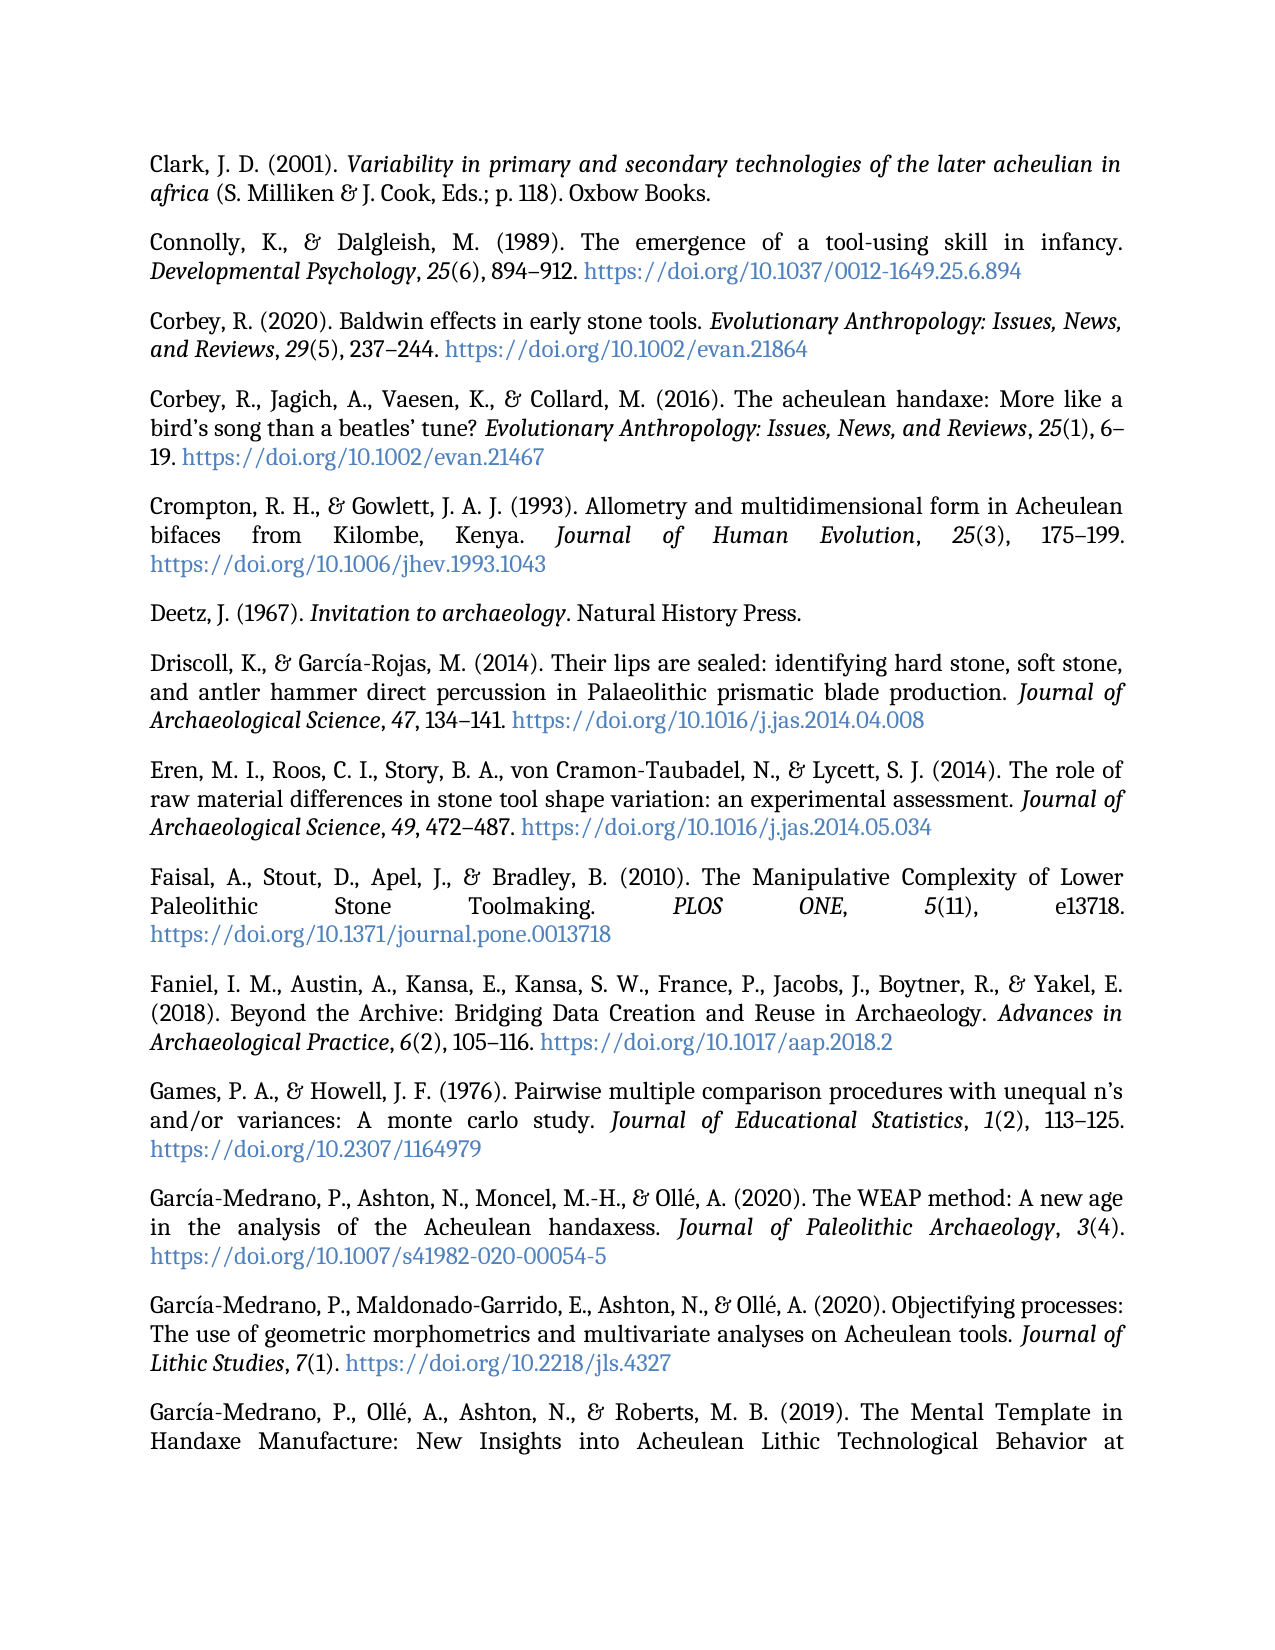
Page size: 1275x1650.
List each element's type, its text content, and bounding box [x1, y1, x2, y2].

text Eren, M. I., Roos, C. I., Story, B. A., von Cramon-Taubadel, N., & Lycett, S. J. (2014). The role of raw material differences in stone tool shape variation: an experimental assessment. Journal of Archaeological Science, 49, 472–487. https://doi.org/10.1016/j.jas.2014.05.034 [150, 756, 1125, 842]
text García-Medrano, P., Ashton, N., Moncel, M.-H., & Ollé, A. (2020). The WEAP method: A new age in the analysis of the Acheulean handaxess. Journal of Paleolithic Archaeology, 3(4). https://doi.org/10.1007/s41982-020-00054-5 [150, 1184, 1125, 1270]
text Driscoll, K., & García-Rojas, M. (2014). Their lips are sealed: identifying hard stone, soft stone, and antler hammer direct percussion in Palaeolithic prismatic blade production. Journal of Archaeological Science, 47, 134–141. https://doi.org/10.1016/j.jas.2014.04.008 [150, 649, 1125, 735]
text Clark, J. D. (2001). Variability in primary and secondary technologies of the later acheulian in africa (S. Milliken & J. Cook, Eds.; p. 118). Oxbow Books. [150, 150, 1125, 207]
text Faniel, I. M., Austin, A., Kansa, E., Kansa, S. W., France, P., Jacobs, J., Boytner, R., & Yakel, E. (2018). Beyond the Archive: Bridging Data Creation and Reuse in Archaeology. Advances in Archaeological Practice, 6(2), 105–116. https://doi.org/10.1017/aap.2018.2 [150, 970, 1125, 1056]
text Corbey, R., Jagich, A., Vaesen, K., & Collard, M. (2016). The acheulean handaxe: More like a bird’s song than a beatles’ tune? Evolutionary Anthropology: Issues, News, and Reviews, 25(1), 6–19. https://doi.org/10.1002/evan.21467 [150, 385, 1125, 471]
text Deetz, J. (1967). Invitation to archaeology. Natural History Press. [150, 599, 1125, 628]
text Crompton, R. H., & Gowlett, J. A. J. (1993). Allometry and multidimensional form in Acheulean bifaces from Kilombe, Kenya. Journal of Human Evolution, 25(3), 175–199. https://doi.org/10.1006/jhev.1993.1043 [150, 492, 1125, 578]
text Connolly, K., & Dalgleish, M. (1989). The emergence of a tool-using skill in infancy. Developmental Psychology, 25(6), 894–912. https://doi.org/10.1037/0012-1649.25.6.894 [150, 228, 1125, 286]
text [150, 1398, 1125, 1456]
text Corbey, R. (2020). Baldwin effects in early stone tools. Evolutionary Anthropology: Issues, News, and Reviews, 29(5), 237–244. https://doi.org/10.1002/evan.21864 [150, 307, 1125, 364]
text Faisal, A., Stout, D., Apel, J., & Bradley, B. (2010). The Manipulative Complexity of Lower Paleolithic Stone Toolmaking. PLOS ONE, 5(11), e13718. https://doi.org/10.1371/journal.pone.0013718 [150, 863, 1125, 949]
text García-Medrano, P., Maldonado-Garrido, E., Ashton, N., & Ollé, A. (2020). Objectifying processes: The use of geometric morphometrics and multivariate analyses on Acheulean tools. Journal of Lithic Studies, 7(1). https://doi.org/10.2218/jls.4327 [150, 1291, 1125, 1377]
text Games, P. A., & Howell, J. F. (1976). Pairwise multiple comparison procedures with unequal n’s and/or variances: A monte carlo study. Journal of Educational Statistics, 1(2), 113–125. https://doi.org/10.2307/1164979 [150, 1077, 1125, 1163]
